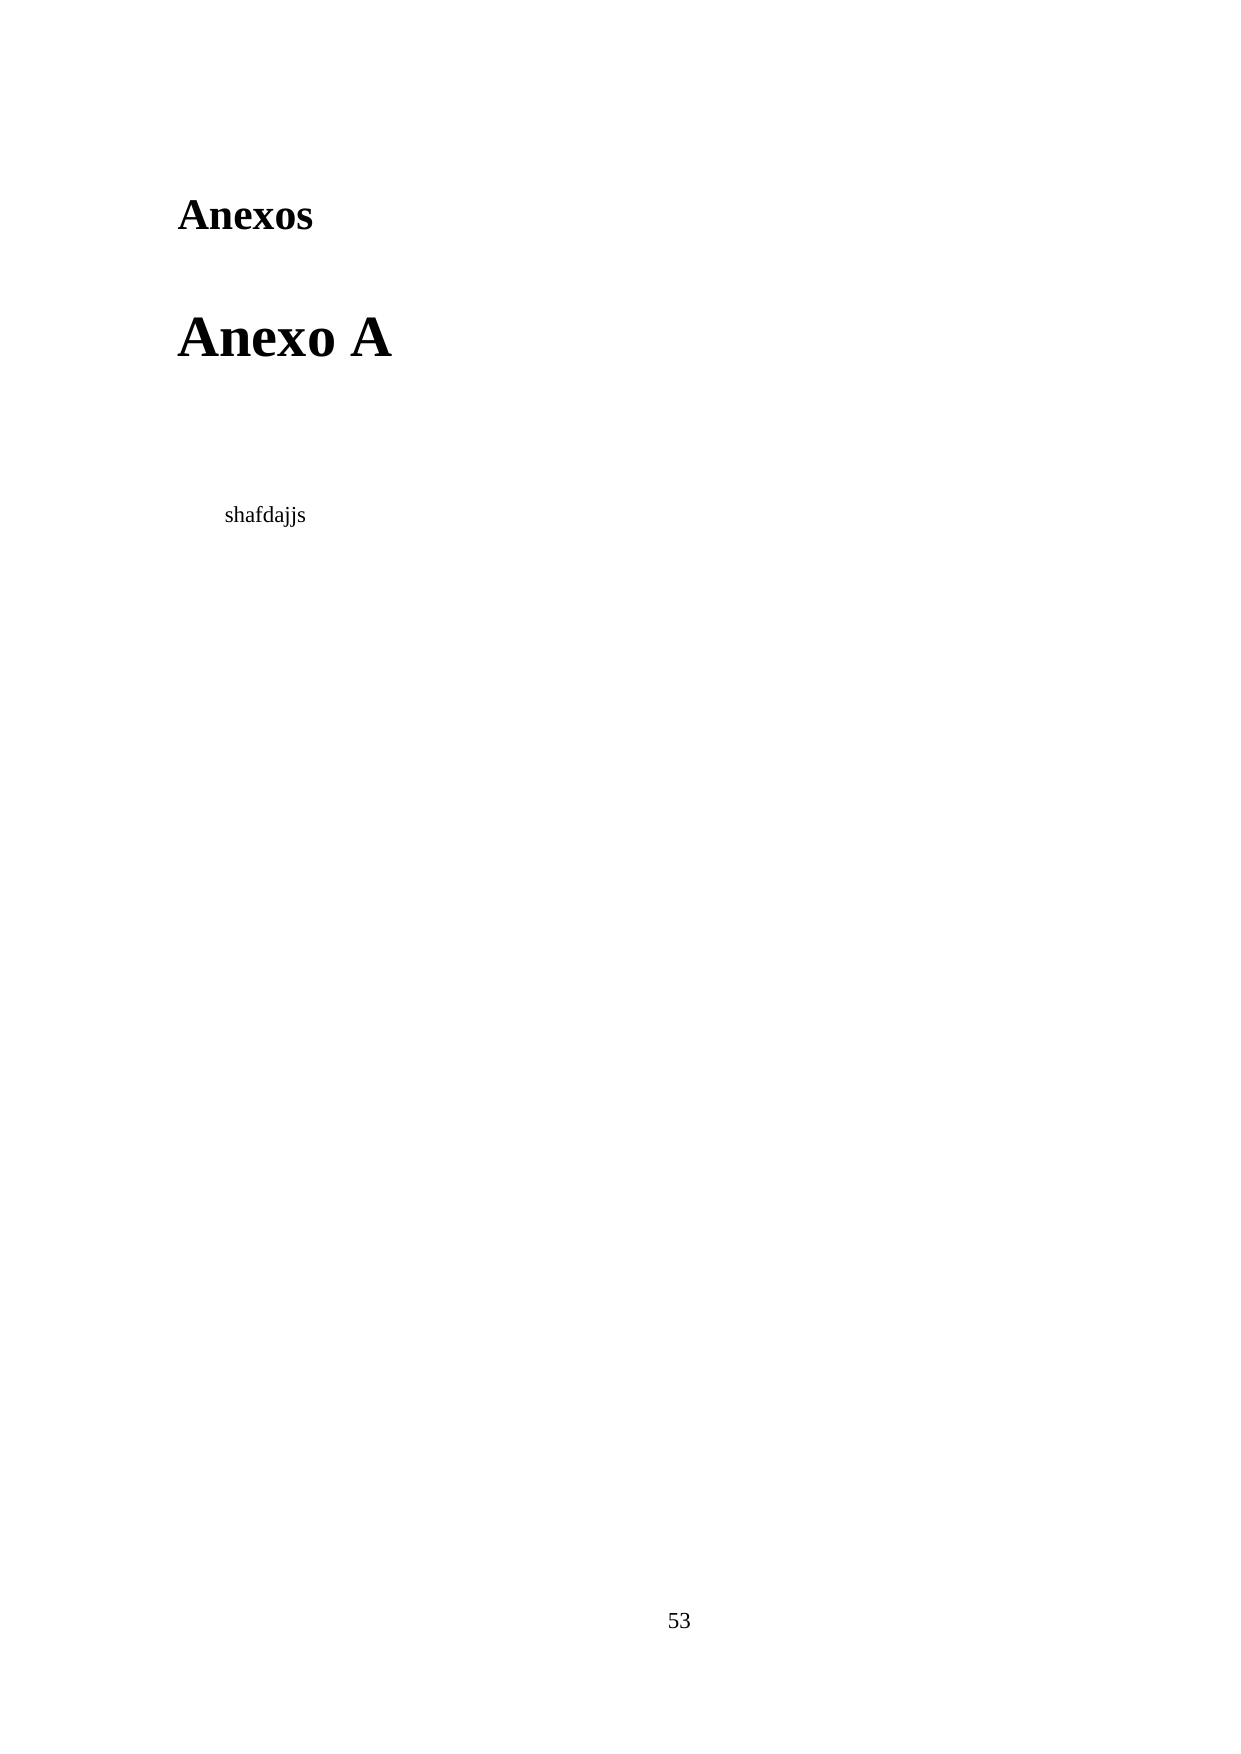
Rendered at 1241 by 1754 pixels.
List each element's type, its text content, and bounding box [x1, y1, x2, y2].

text shafdajjs [177, 494, 1063, 529]
subtitle Anexo A [177, 302, 1063, 369]
subtitle Anexos [177, 189, 1063, 239]
